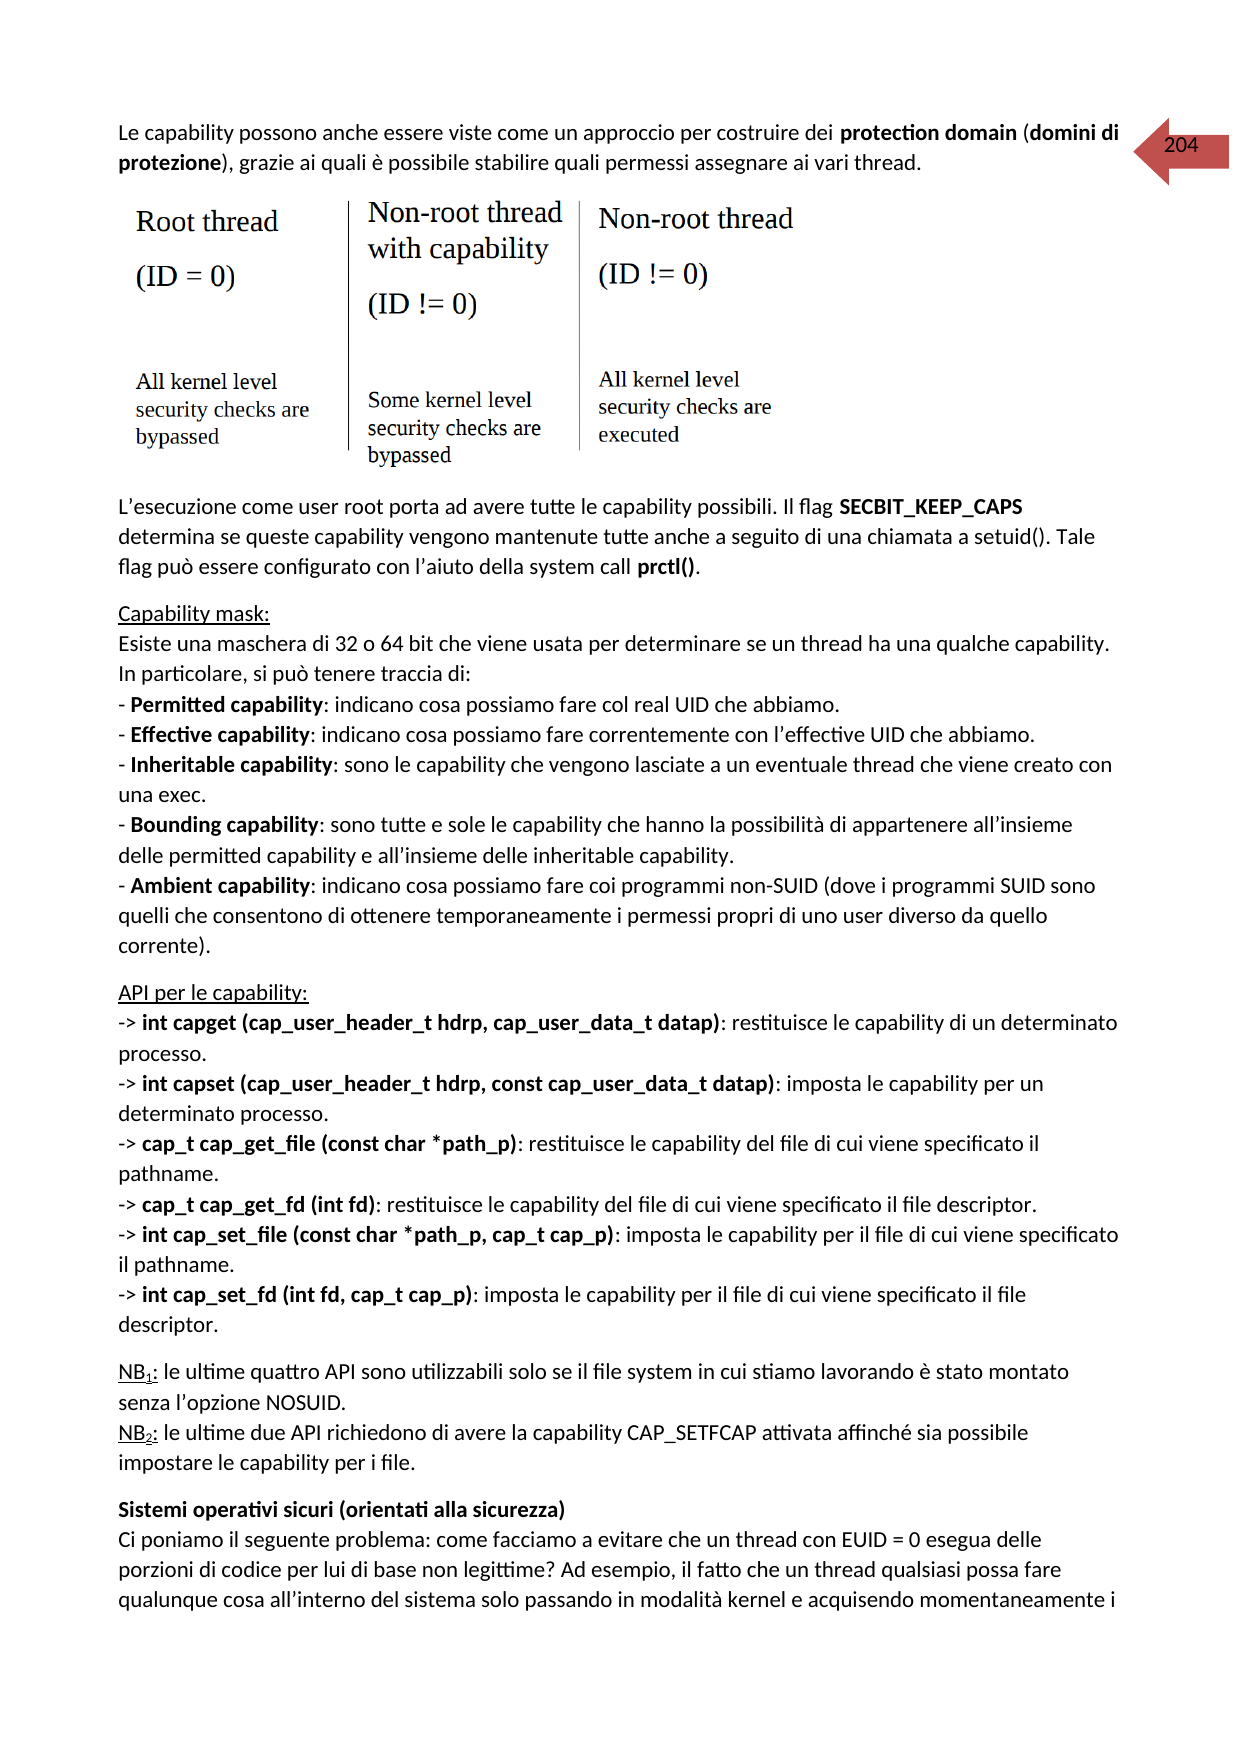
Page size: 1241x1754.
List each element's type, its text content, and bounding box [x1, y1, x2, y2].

text API per le capability: -> int capget (cap_user_header_t hdrp, cap_user_data_t datap): restituisce le capability di un determinato processo. -> int capset (cap_user_header_t hdrp, const cap_user_data_t datap): imposta le capability per un determinato processo. -> cap_t cap_get_file (const char *path_p): restituisce le capability del file di cui viene specificato il pathname. -> cap_t cap_get_fd (int fd): restituisce le capability del file di cui viene specificato il file descriptor. -> int cap_set_file (const char *path_p, cap_t cap_p): imposta le capability per il file di cui viene specificato il pathname. -> int cap_set_fd (int fd, cap_t cap_p): imposta le capability per il file di cui viene specificato il file descriptor. [118, 978, 1122, 1339]
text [118, 118, 1122, 176]
text Capability mask: Esiste una maschera di 32 o 64 bit che viene usata per determinare se un thread ha una qualche capability. In particolare, si può tenere traccia di: - Permitted capability: indicano cosa possiamo fare col real UID che abbiamo. - Effective capability: indicano cosa possiamo fare correntemente con l’effective UID che abbiamo. - Inheritable capability: sono le capability che vengono lasciate a un eventuale thread che viene creato con una exec. - Bounding capability: sono tutte e sole le capability che hanno la possibilità di appartenere all’insieme delle permitted capability e all’insieme delle inheritable capability. - Ambient capability: indicano cosa possiamo fare coi programmi non-SUID (dove i programmi SUID sono quelli che consentono di ottenere temporaneamente i permessi propri di uno user diverso da quello corrente). [118, 599, 1122, 959]
picture [118, 195, 814, 473]
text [118, 1495, 1122, 1614]
text L’esecuzione come user root porta ad avere tutte le capability possibili. Il flag SECBIT_KEEP_CAPS determina se queste capability vengono mantenute tutte anche a seguito di una chiamata a setuid(). Tale flag può essere configurato con l’aiuto della system call prctl(). [118, 492, 1122, 580]
text NB1: le ultime quattro API sono utilizzabili solo se il file system in cui stiamo lavorando è stato montato senza l’opzione NOSUID. NB2: le ultime due API richiedono di avere la capability CAP_SETFCAP attivata affinché sia possibile impostare le capability per i file. [118, 1357, 1122, 1476]
